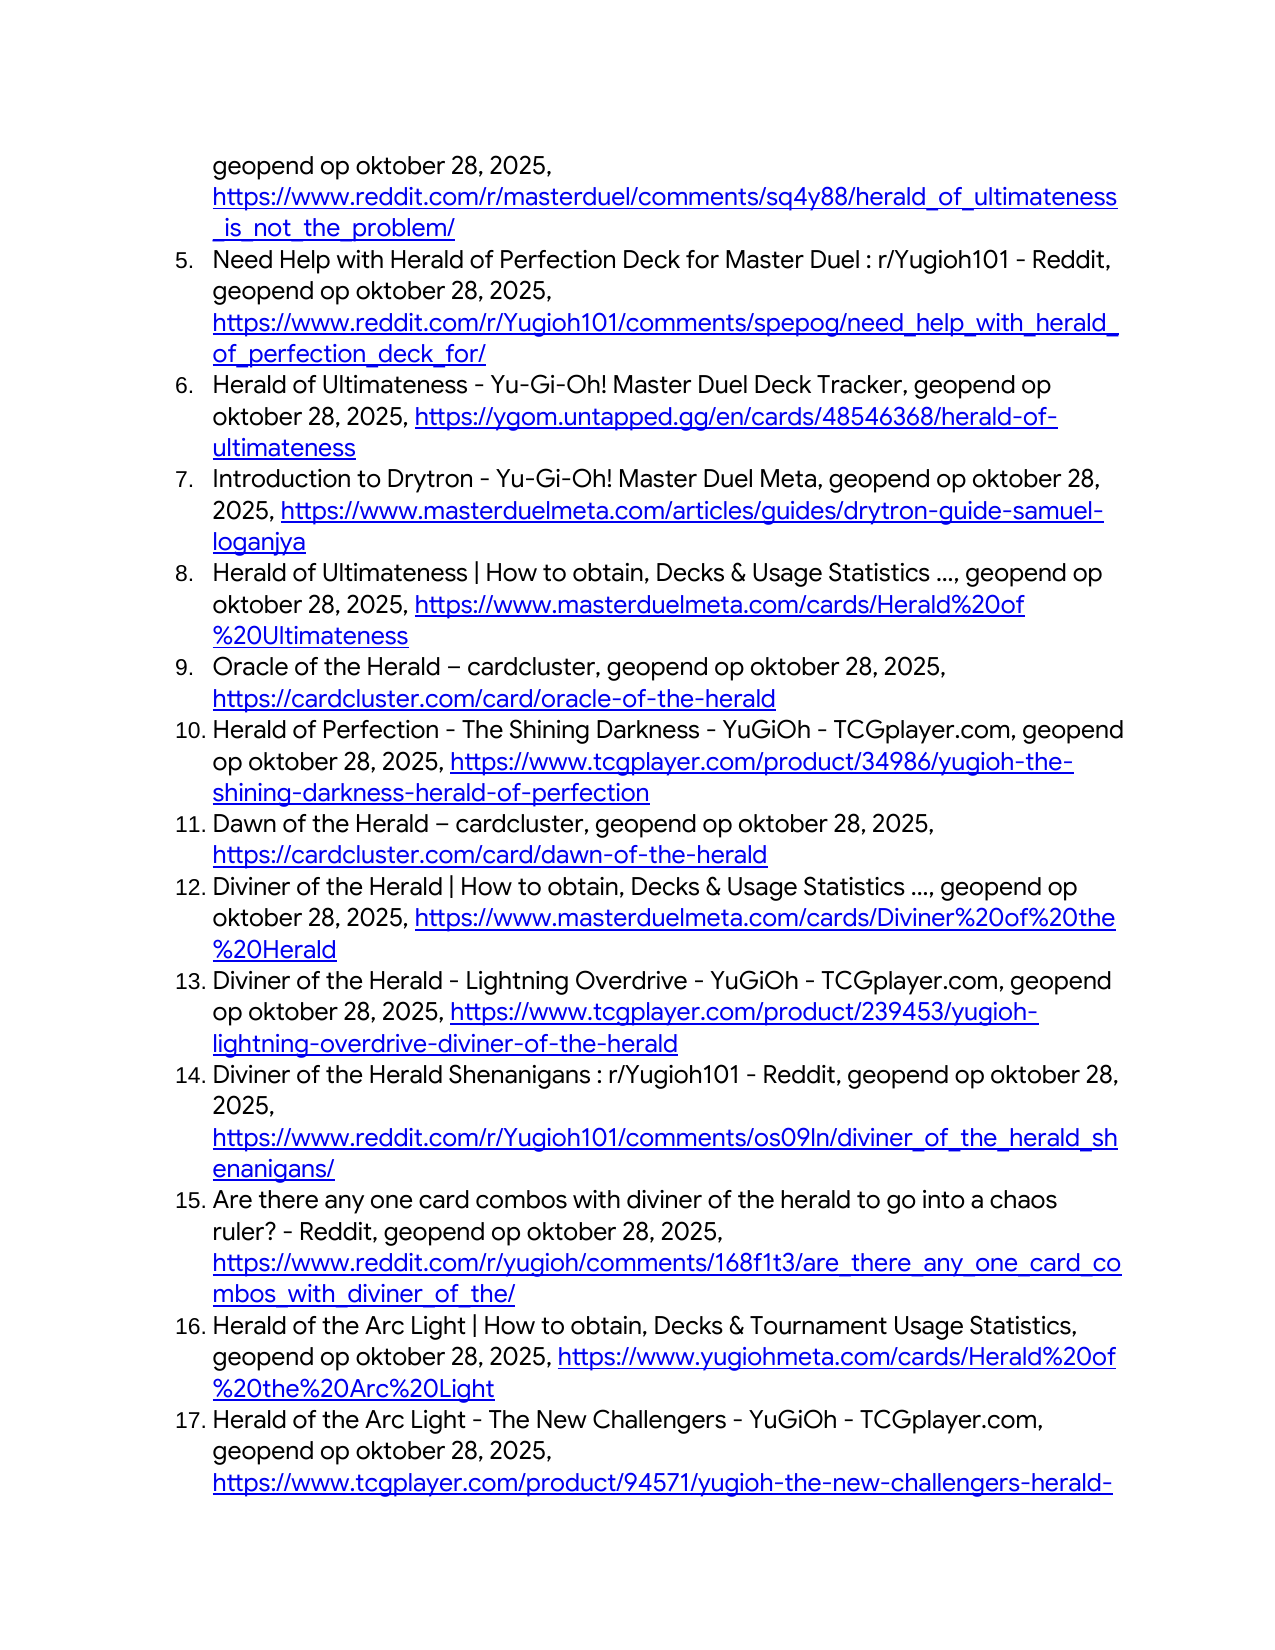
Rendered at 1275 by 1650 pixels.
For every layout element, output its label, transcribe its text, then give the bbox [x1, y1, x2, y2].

list Introduction to Drytron - Yu-Gi-Oh! Master Duel Meta, geopend op oktober 28, 2025, https://www.masterduelmeta.com/articles/guides/drytron-guide-samuel-loganjya [175, 463, 1125, 558]
list Oracle of the Herald – cardcluster, geopend op oktober 28, 2025, https://cardcluster.com/card/oracle-of-the-herald [175, 652, 1125, 714]
list Diviner of the Herald - Lightning Overdrive - YuGiOh - TCGplayer.com, geopend op oktober 28, 2025, https://www.tcgplayer.com/product/239453/yugioh-lightning-overdrive-diviner-of-the-herald [175, 965, 1125, 1059]
list Herald of Perfection - The Shining Darkness - YuGiOh - TCGplayer.com, geopend op oktober 28, 2025, https://www.tcgplayer.com/product/34986/yugioh-the-shining-darkness-herald-of-perfection [175, 714, 1125, 808]
list Herald of Ultimateness | How to obtain, Decks & Usage Statistics ..., geopend op oktober 28, 2025, https://www.masterduelmeta.com/cards/Herald%20of%20Ultimateness [175, 558, 1125, 652]
list Dawn of the Herald – cardcluster, geopend op oktober 28, 2025, https://cardcluster.com/card/dawn-of-the-herald [175, 808, 1125, 871]
list Herald of Ultimateness - Yu-Gi-Oh! Master Duel Deck Tracker, geopend op oktober 28, 2025, https://ygom.untapped.gg/en/cards/48546368/herald-of-ultimateness [175, 369, 1125, 463]
list Diviner of the Herald | How to obtain, Decks & Usage Statistics ..., geopend op oktober 28, 2025, https://www.masterduelmeta.com/cards/Diviner%20of%20the%20Herald [175, 871, 1125, 965]
list Herald of the Arc Light | How to obtain, Decks & Tournament Usage Statistics, geopend op oktober 28, 2025, https://www.yugiohmeta.com/cards/Herald%20of%20the%20Arc%20Light [175, 1310, 1125, 1404]
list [175, 1404, 1125, 1498]
list Need Help with Herald of Perfection Deck for Master Duel : r/Yugioh101 - Reddit, geopend op oktober 28, 2025, https://www.reddit.com/r/Yugioh101/comments/spepog/need_help_with_herald_of_perfection_deck_for/ [175, 244, 1125, 369]
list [175, 150, 1125, 244]
list Are there any one card combos with diviner of the herald to go into a chaos ruler? - Reddit, geopend op oktober 28, 2025, https://www.reddit.com/r/yugioh/comments/168f1t3/are_there_any_one_card_combos_with_diviner_of_the/ [175, 1185, 1125, 1310]
list Diviner of the Herald Shenanigans : r/Yugioh101 - Reddit, geopend op oktober 28, 2025, https://www.reddit.com/r/Yugioh101/comments/os09ln/diviner_of_the_herald_shenanigans/ [175, 1059, 1125, 1185]
